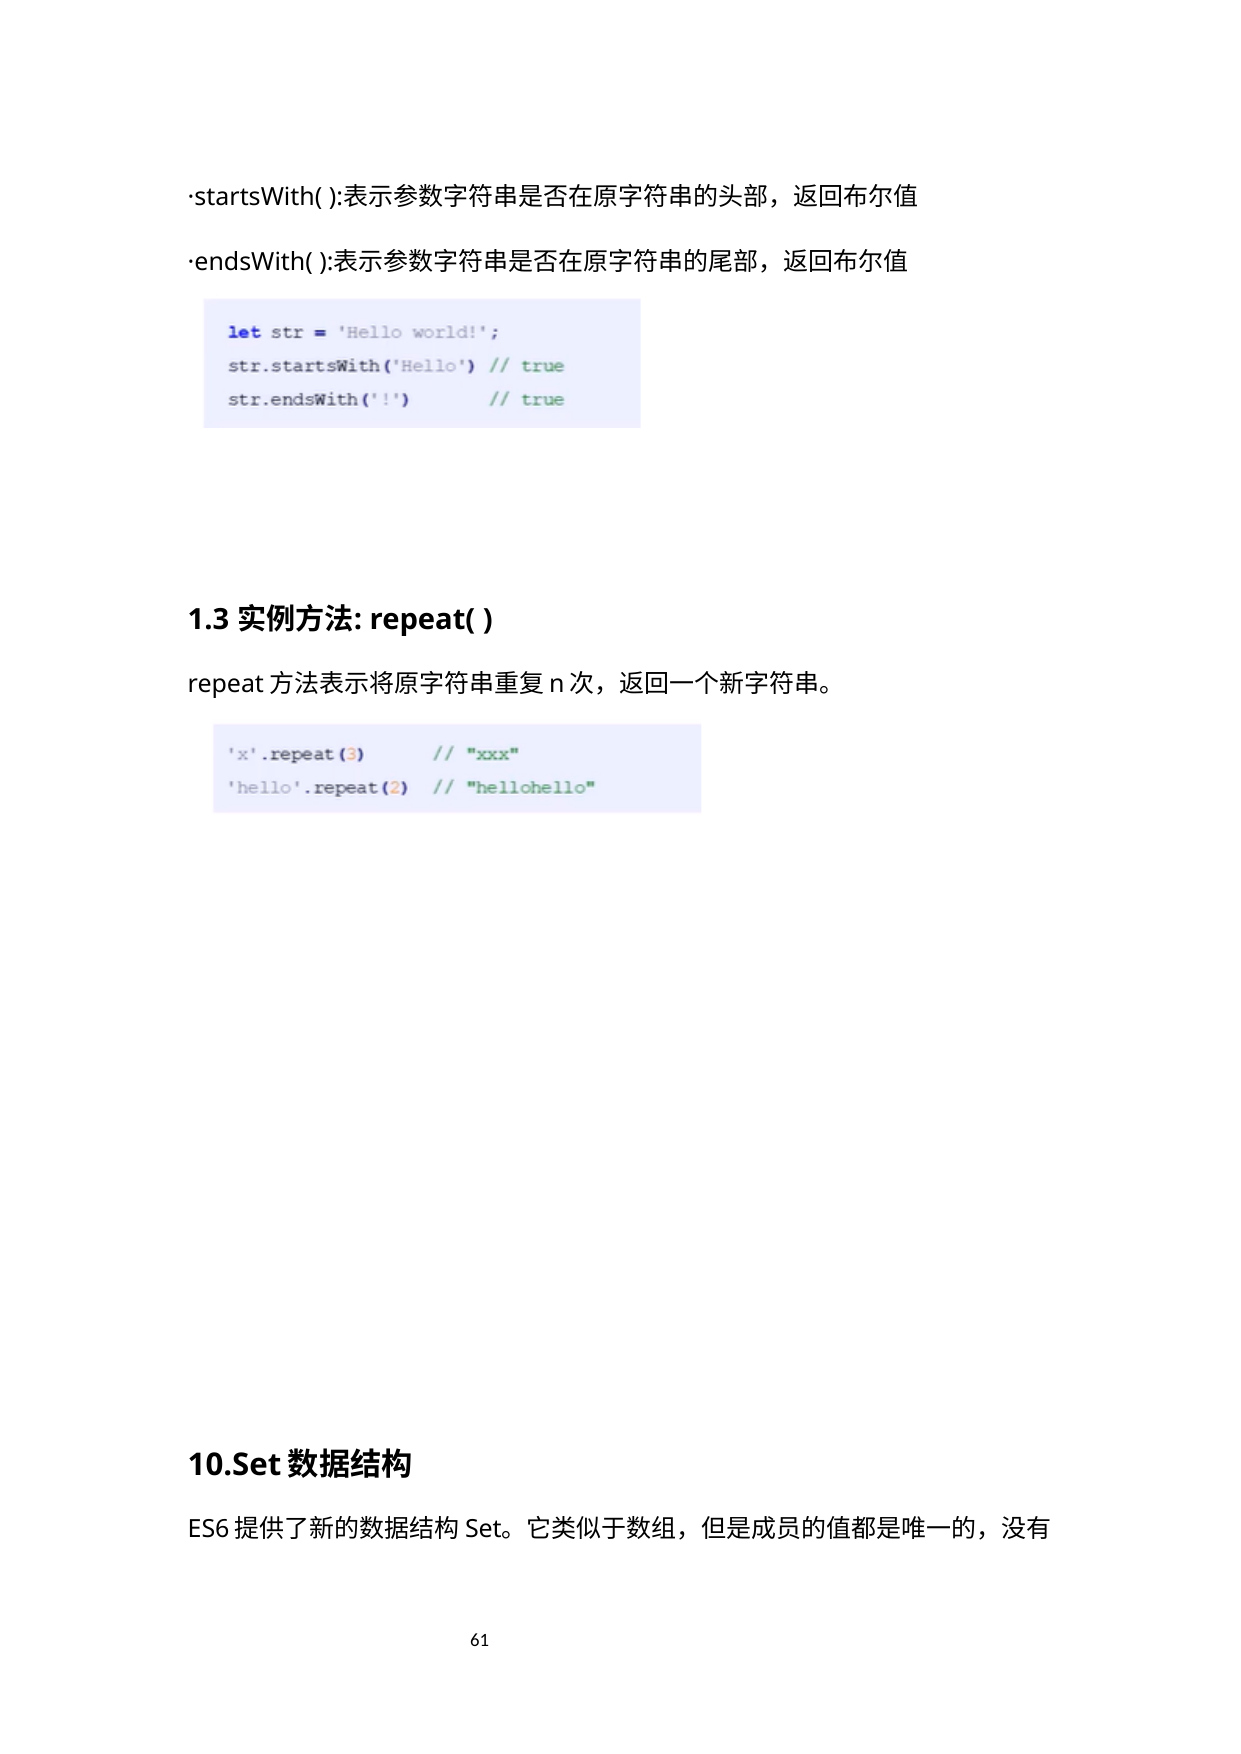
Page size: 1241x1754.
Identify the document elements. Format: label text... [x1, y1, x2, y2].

list 1.3 实例方法: repeat( ) [187, 584, 1053, 649]
list ·startsWith( ):表示参数字符串是否在原字符串的头部，返回布尔值 [187, 162, 1053, 227]
picture [187, 292, 641, 428]
list ·endsWith( ):表示参数字符串是否在原字符串的尾部，返回布尔值 [187, 227, 1053, 292]
picture [187, 714, 702, 816]
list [187, 1494, 1053, 1559]
list 10.Set数据结构 [187, 1429, 1053, 1494]
list repeat方法表示将原字符串重复n次，返回一个新字符串。 [187, 649, 1053, 714]
